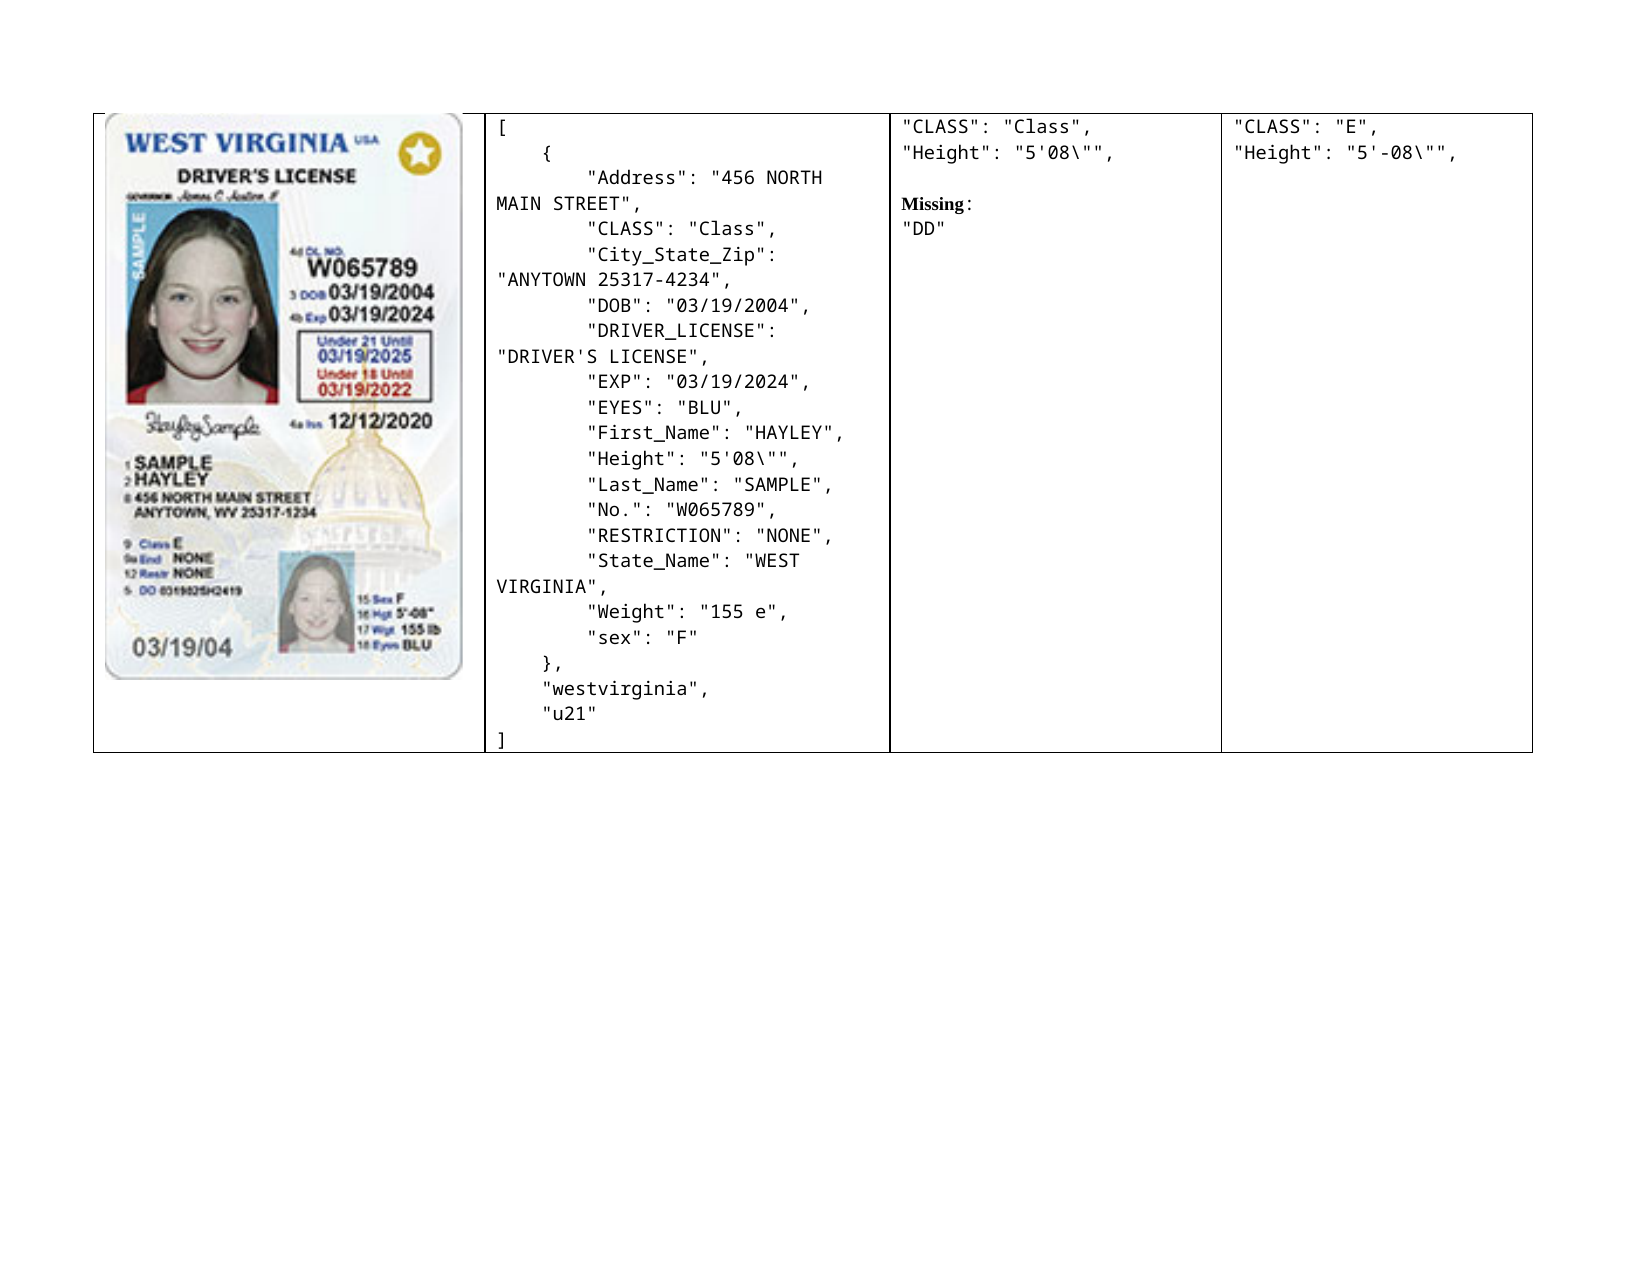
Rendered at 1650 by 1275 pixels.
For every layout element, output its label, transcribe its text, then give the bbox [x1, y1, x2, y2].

table_cell [94, 114, 484, 752]
table_cell "CLASS": "E", "Height": "5'-08\"", [1222, 114, 1532, 752]
table_cell "CLASS": "Class", "Height": "5'08\"", Missing: "DD" [891, 114, 1221, 752]
picture [105, 113, 463, 680]
table_cell [ { "Address": "456 NORTH MAIN STREET", "CLASS": "Class", "City_State_Zip": "ANYTOWN 25317-4234", "DOB": "03/19/2004", "DRIVER_LICENSE": "DRIVER'S LICENSE", "EXP": "03/19/2024", "EYES": "BLU", "First_Name": "HAYLEY", "Height": "5'08\"", "Last_Name": "SAMPLE", "No.": "W065789", "RESTRICTION": "NONE", "State_Name": "WEST VIRGINIA", "Weight": "155 e", "sex": "F" }, "westvirginia", "u21" ] [486, 114, 889, 752]
